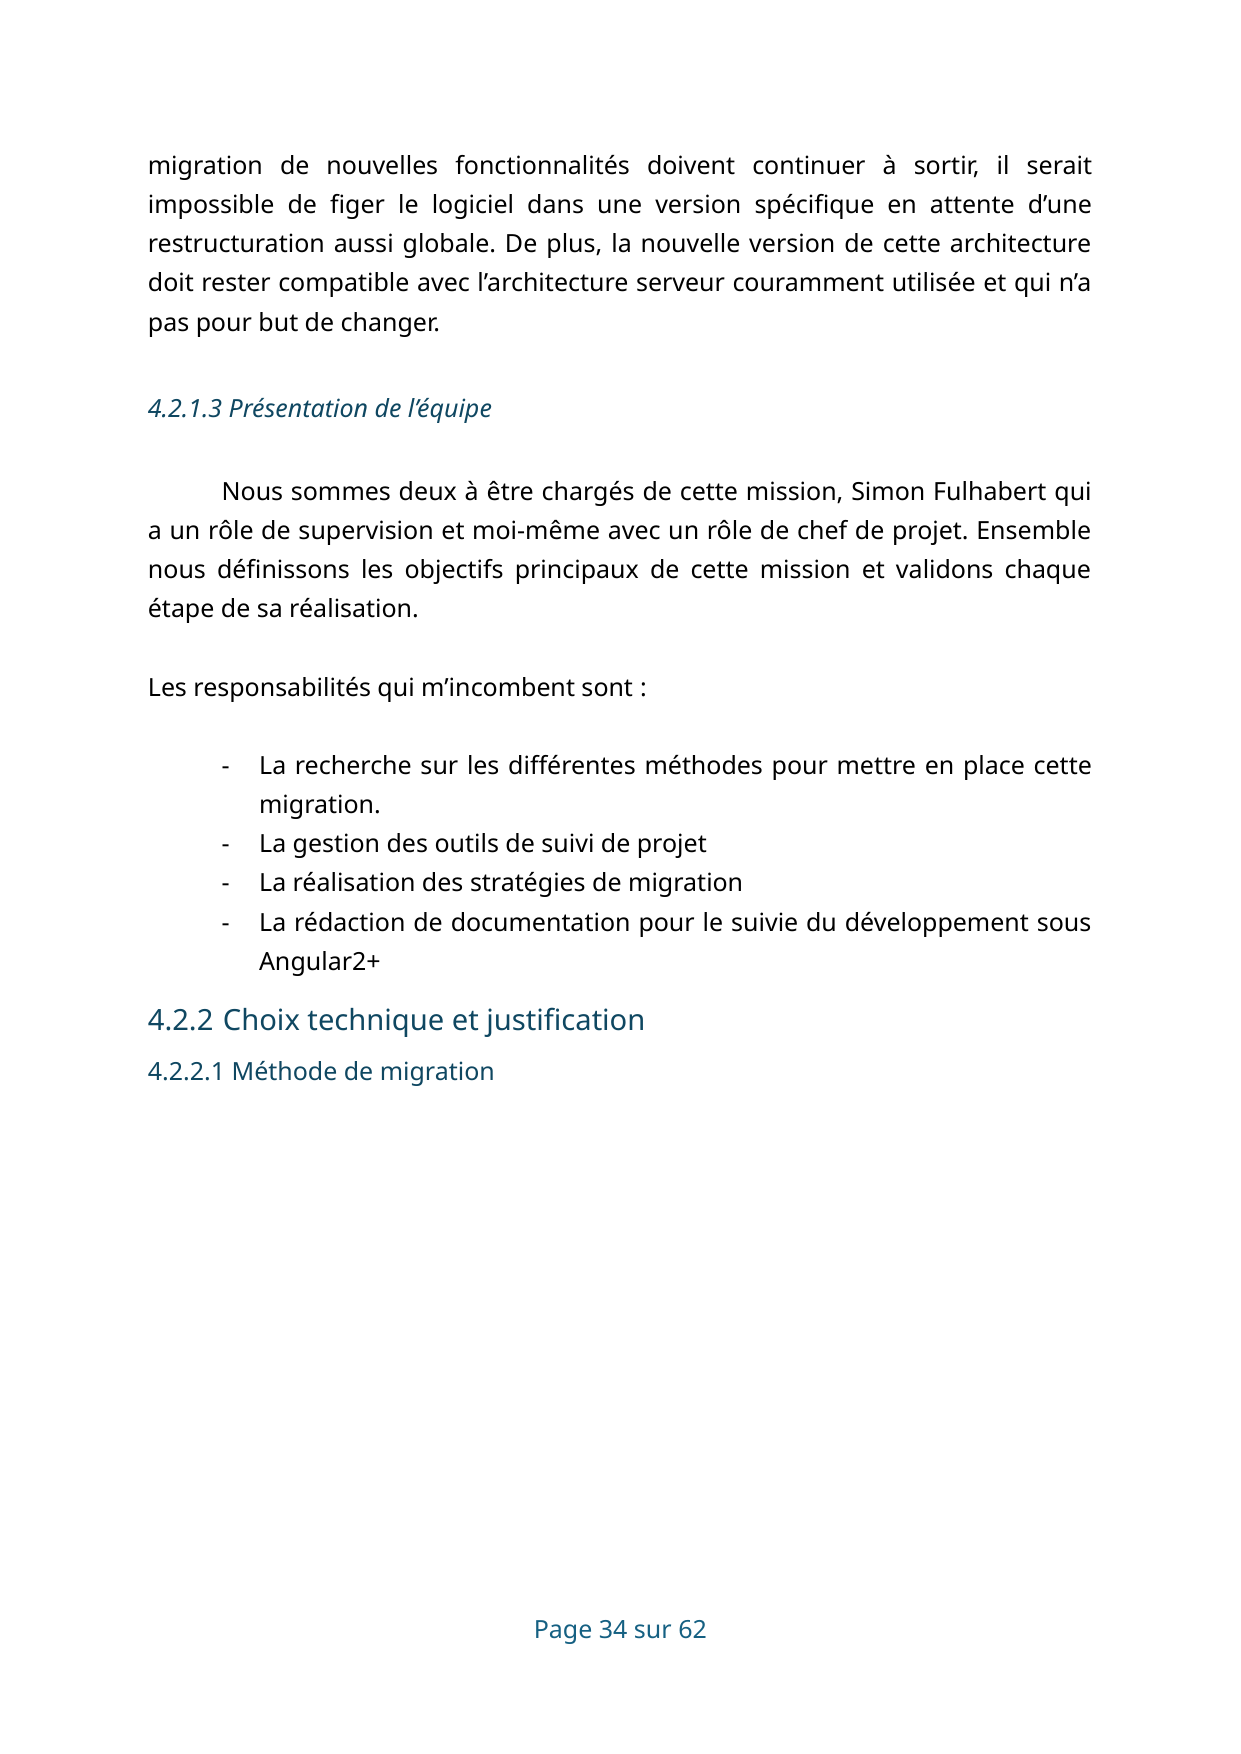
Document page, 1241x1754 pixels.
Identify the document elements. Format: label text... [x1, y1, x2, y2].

list La réalisation des stratégies de migration [221, 865, 1093, 899]
subtitle 4.2.2.1 Méthode de migration [148, 1053, 1093, 1087]
subtitle 4.2.1.3 Présentation de l’équipe [148, 391, 1093, 425]
text Nous sommes deux à être chargés de cette mission, Simon Fulhabert qui a un rôle de supervision et moi-même avec un rôle de chef de projet. Ensemble nous définissons les objectifs principaux de cette mission et validons chaque étape de sa réalisation. [148, 473, 1093, 625]
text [148, 148, 1093, 338]
subtitle Choix technique et justification [148, 999, 1093, 1039]
text Les responsabilités qui m’incombent sont : [148, 669, 1093, 703]
list La recherche sur les différentes méthodes pour mettre en place cette migration. [221, 748, 1093, 821]
list La gestion des outils de suivi de projet [221, 826, 1093, 860]
list La rédaction de documentation pour le suivie du développement sous Angular2+ [221, 904, 1093, 977]
